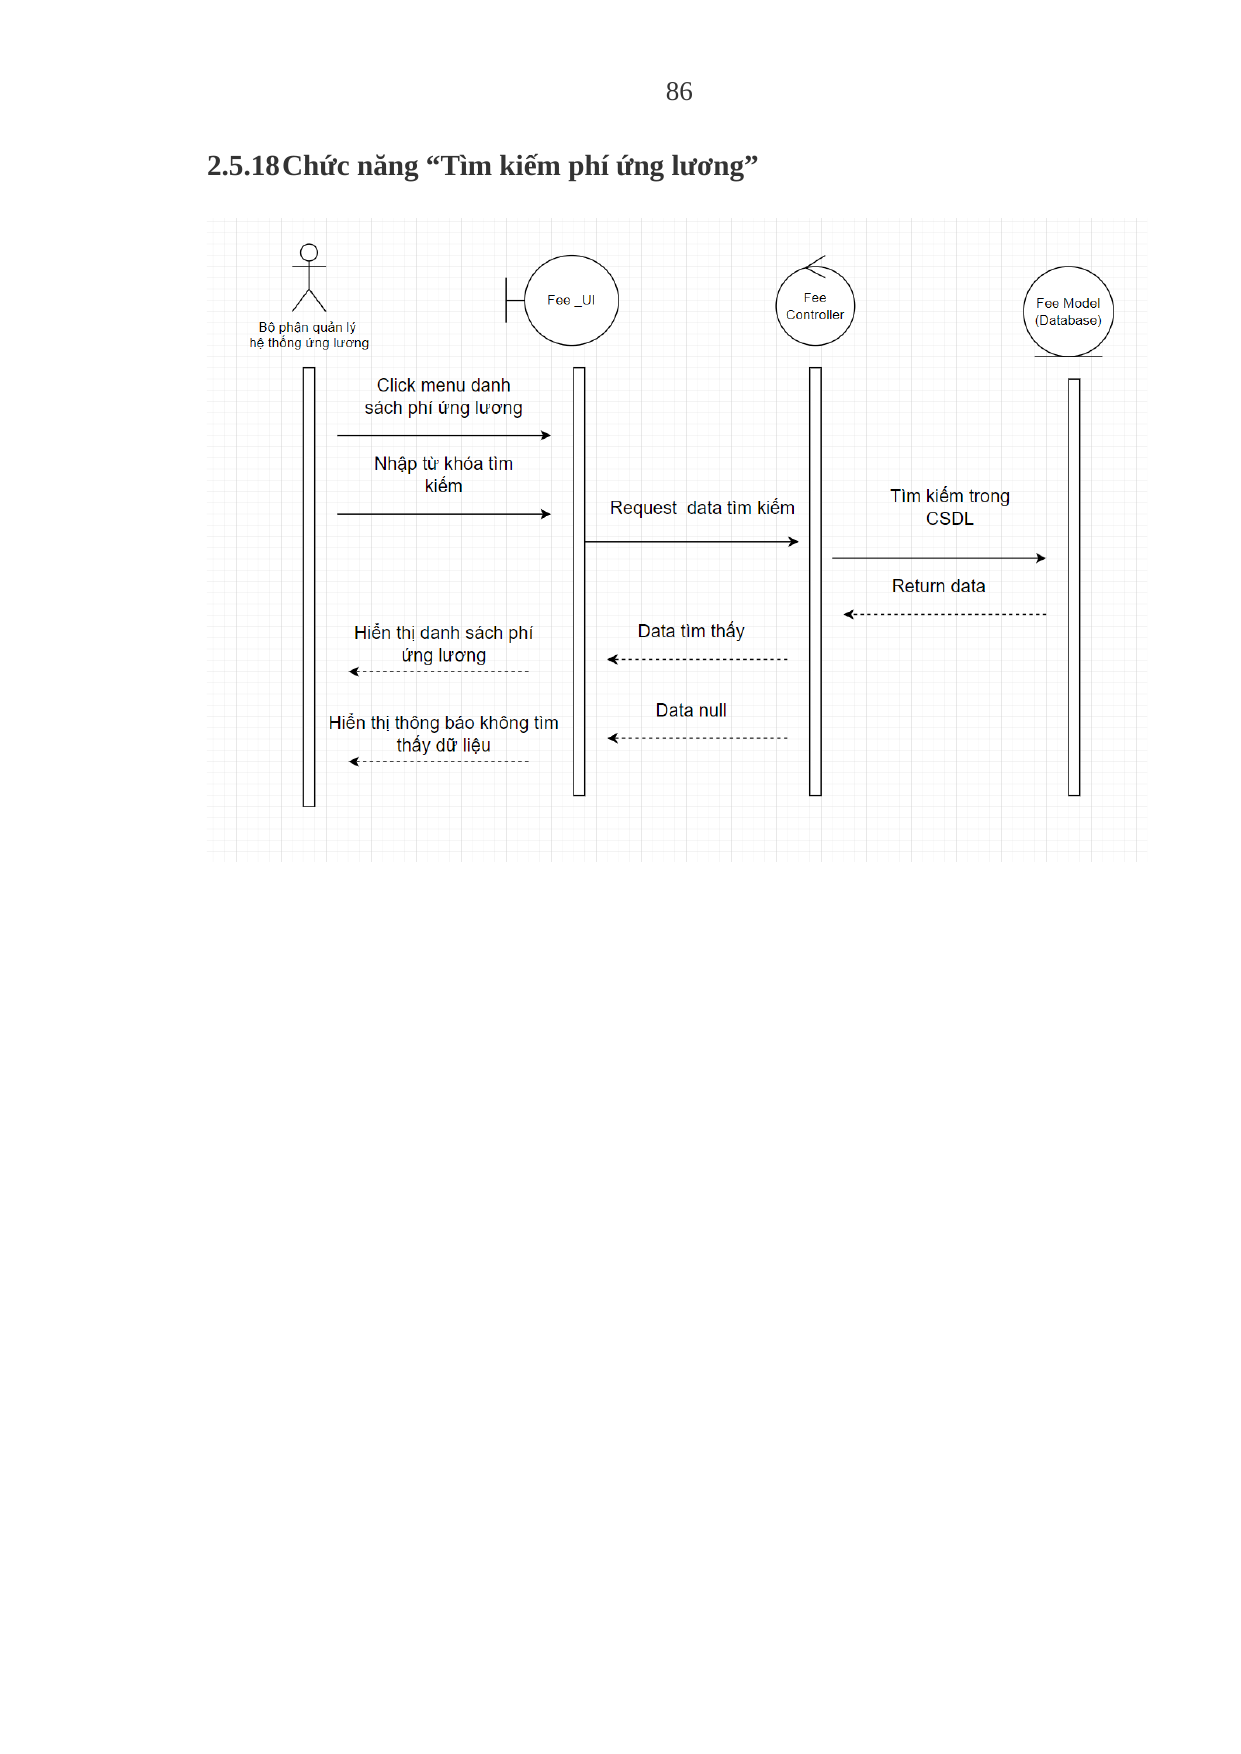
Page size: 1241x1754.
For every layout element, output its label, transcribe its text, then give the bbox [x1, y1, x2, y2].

subtitle Chức năng “Tìm kiếm phí ứng lương” [207, 148, 1152, 181]
picture [206, 218, 1148, 862]
